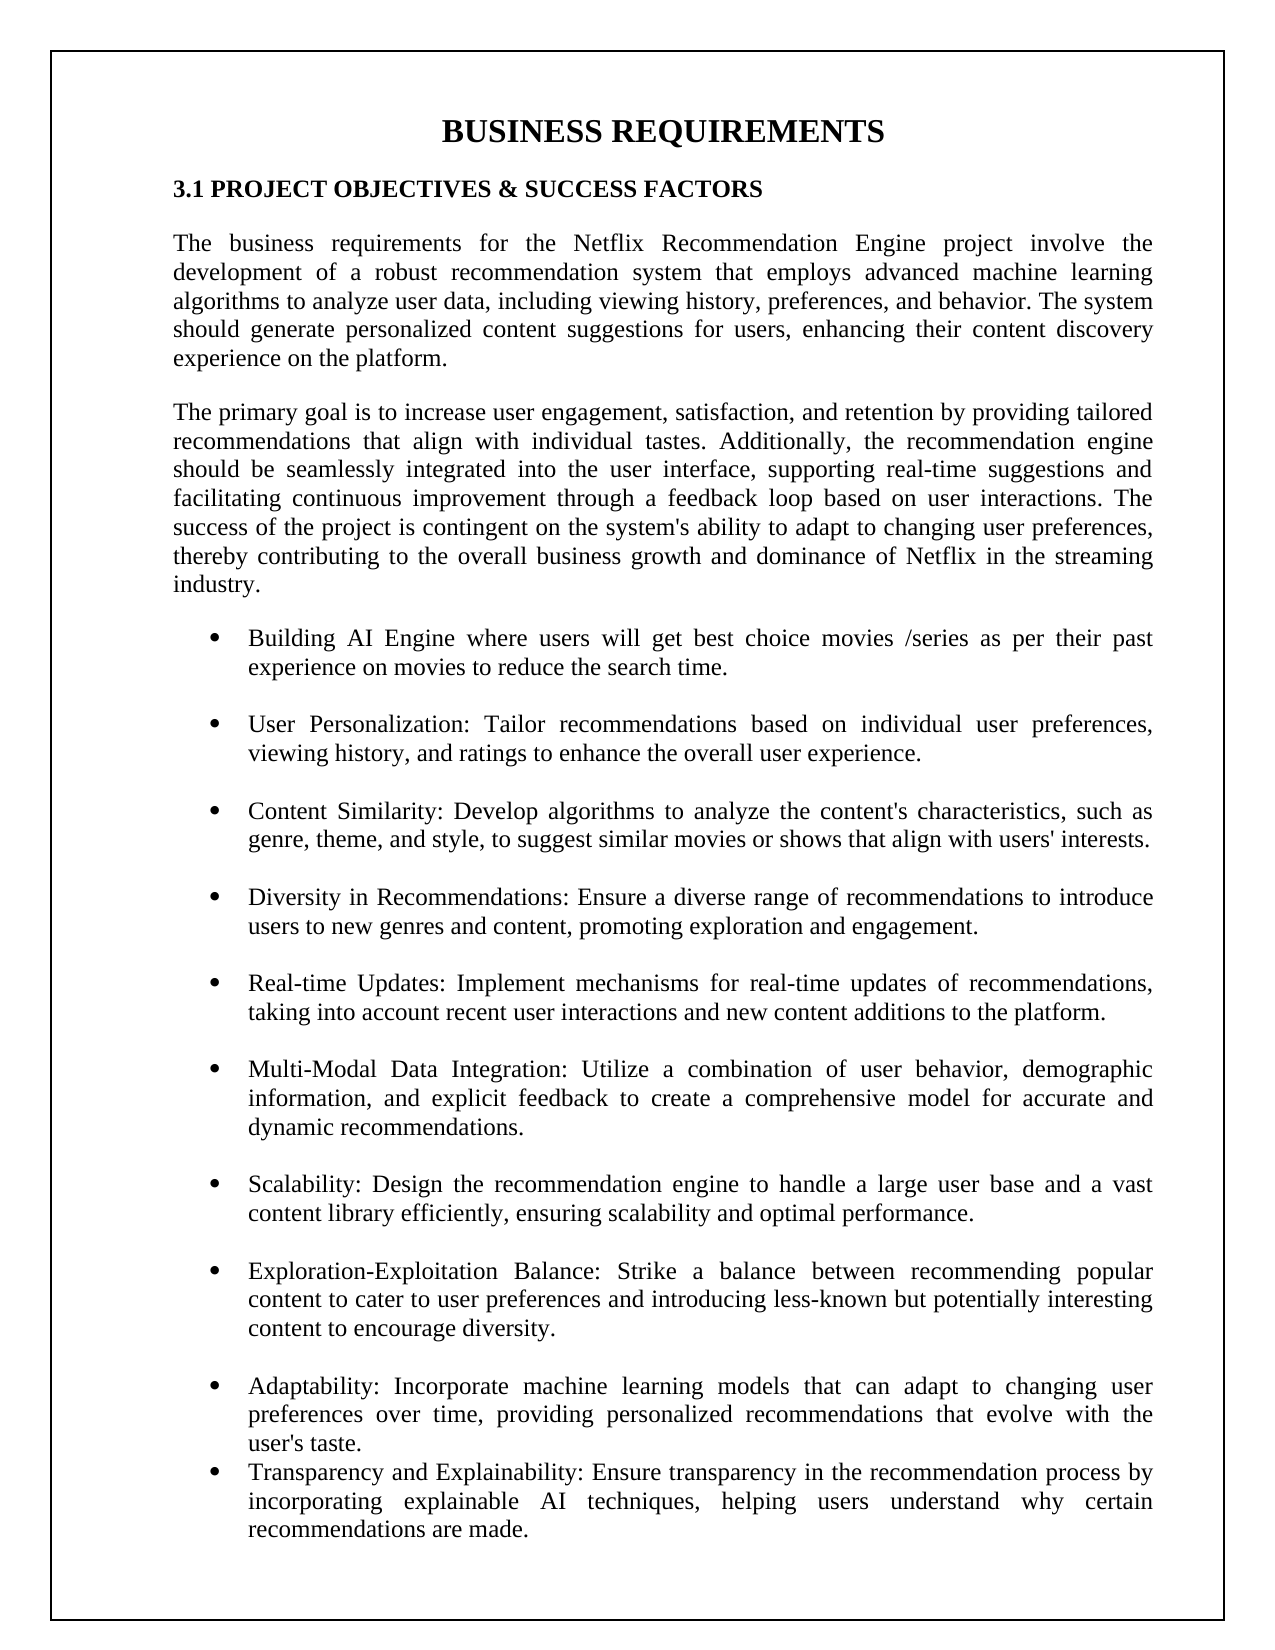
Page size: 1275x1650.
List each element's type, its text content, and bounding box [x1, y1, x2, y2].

list Real-time Updates: Implement mechanisms for real-time updates of recommendations, taking into account recent user interactions and new content additions to the platform. [210, 968, 1154, 1026]
list Building AI Engine where users will get best choice movies /series as per their past experience on movies to reduce the search time. [210, 623, 1154, 681]
list Content Similarity: Develop algorithms to analyze the content's characteristics, such as genre, theme, and style, to suggest similar movies or shows that align with users' interests. [210, 796, 1154, 853]
text 3.1 PROJECT OBJECTIVES & SUCCESS FACTORS [173, 174, 1154, 203]
list Scalability: Design the recommendation engine to handle a large user base and a vast content library efficiently, ensuring scalability and optimal performance. [210, 1169, 1154, 1227]
list Multi-Modal Data Integration: Utilize a combination of user behavior, demographic information, and explicit feedback to create a comprehensive model for accurate and dynamic recommendations. [210, 1054, 1154, 1141]
list Exploration-Exploitation Balance: Strike a balance between recommending popular content to cater to user preferences and introducing less-known but potentially interesting content to encourage diversity. [210, 1256, 1154, 1342]
list Adaptability: Incorporate machine learning models that can adapt to changing user preferences over time, providing personalized recommendations that evolve with the user's taste. [210, 1371, 1154, 1457]
text The primary goal is to increase user engagement, satisfaction, and retention by providing tailored recommendations that align with individual tastes. Additionally, the recommendation engine should be seamlessly integrated into the user interface, supporting real-time suggestions and facilitating continuous improvement through a feedback loop based on user interactions. The success of the project is contingent on the system's ability to adapt to changing user preferences, thereby contributing to the overall business growth and dominance of Netflix in the streaming industry. [173, 397, 1154, 598]
list Transparency and Explainability: Ensure transparency in the recommendation process by incorporating explainable AI techniques, helping users understand why certain recommendations are made. [210, 1457, 1154, 1543]
text BUSINESS REQUIREMENTS [173, 111, 1154, 149]
list Diversity in Recommendations: Ensure a diverse range of recommendations to introduce users to new genres and content, promoting exploration and engagement. [210, 882, 1154, 939]
list User Personalization: Tailor recommendations based on individual user preferences, viewing history, and ratings to enhance the overall user experience. [210, 709, 1154, 767]
text The business requirements for the Netflix Recommendation Engine project involve the development of a robust recommendation system that employs advanced machine learning algorithms to analyze user data, including viewing history, preferences, and behavior. The system should generate personalized content suggestions for users, enhancing their content discovery experience on the platform. [173, 228, 1154, 372]
